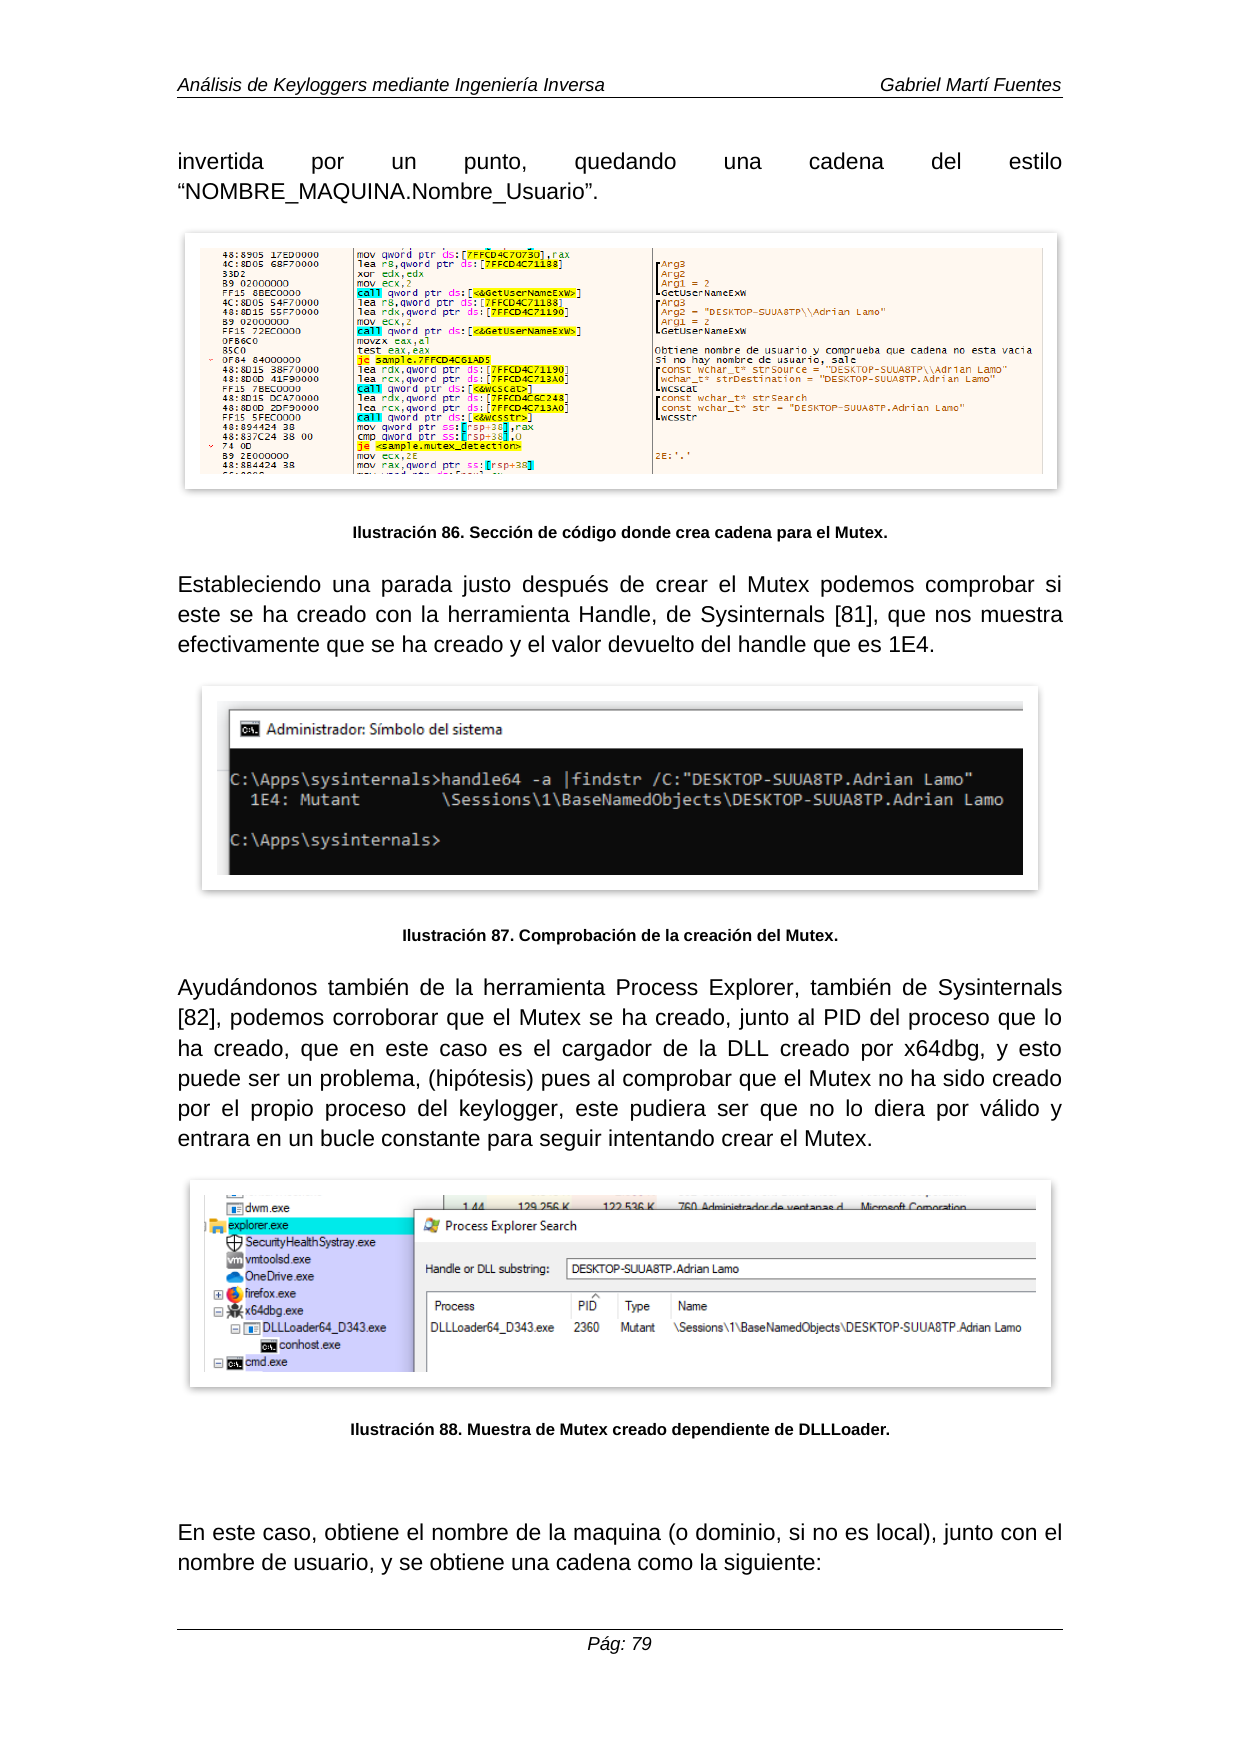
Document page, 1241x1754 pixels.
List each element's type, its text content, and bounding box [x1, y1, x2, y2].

picture [204, 1195, 1036, 1372]
text Estableciendo una parada justo después de crear el Mutex podemos comprobar si este se ha creado con la herramienta Handle, de Sysinternals, que nos muestra efectivamente que se ha creado y el valor devuelto del handle que es 1E4. [177, 571, 1063, 657]
picture [200, 248, 1043, 474]
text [177, 148, 1063, 204]
picture [217, 701, 1023, 875]
text En este caso, obtiene el nombre de la maquina (o dominio, si no es local), junto con el nombre de usuario, y se obtiene una cadena como la siguiente: [177, 1519, 1063, 1576]
text Ilustración 88. Muestra de Mutex creado dependiente de DLLLoader. [177, 1420, 1063, 1439]
text Ilustración 86. Sección de código donde crea cadena para el Mutex. [177, 522, 1063, 542]
text Ayudándonos también de la herramienta Process Explorer, también de Sysinternals, podemos corroborar que el Mutex se ha creado, junto al PID del proceso que lo ha creado, que en este caso es el cargador de la DLL creado por x64dbg, y esto puede ser un problema, (hipótesis) pues al comprobar que el Mutex no ha sido creado por el propio proceso del keylogger, este pudiera ser que no lo diera por válido y entrara en un bucle constante para seguir intentando crear el Mutex. [177, 974, 1063, 1151]
text Ilustración 87. Comprobación de la creación del Mutex. [177, 926, 1063, 945]
